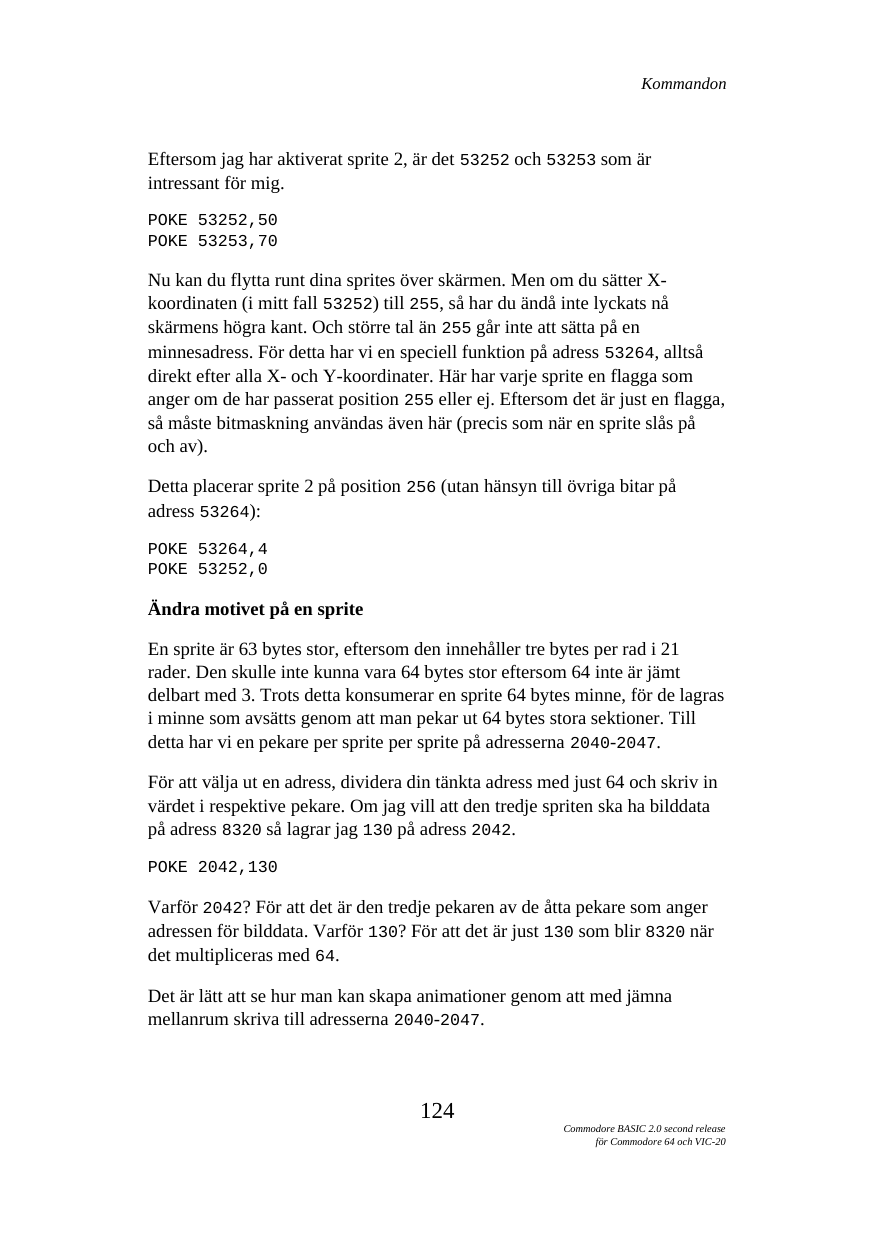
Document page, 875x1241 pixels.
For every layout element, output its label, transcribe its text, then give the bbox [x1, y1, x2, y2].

text POKE 2042,130 [148, 859, 726, 878]
text POKE 53252,50 POKE 53253,70 [148, 212, 726, 251]
text Detta placerar sprite 2 på position 256 (utan hänsyn till övriga bitar på adress 53264): [148, 475, 726, 522]
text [148, 148, 726, 193]
text POKE 53264,4 POKE 53252,0 [148, 540, 726, 579]
text Varför 2042? För att det är den tredje pekaren av de åtta pekare som anger adressen för bilddata. Varför 130? För att det är just 130 som blir 8320 när det multipliceras med 64. [148, 896, 726, 967]
text Det är lätt att se hur man kan skapa animationer genom att med jämna mellanrum skriva till adresserna 2040-2047. [148, 985, 726, 1031]
text Ändra motivet på en sprite [148, 598, 726, 619]
text Nu kan du flytta runt dina sprites över skärmen. Men om du sätter X-koordinaten (i mitt fall 53252) till 255, så har du ändå inte lyckats nå skärmens högra kant. Och större tal än 255 går inte att sätta på en minnesadress. För detta har vi en speciell funktion på adress 53264, alltså direkt efter alla X- och Y-koordinater. Här har varje sprite en flagga som anger om de har passerat position 255 eller ej. Eftersom det är just en flagga, så måste bitmaskning användas även här (precis som när en sprite slås på och av). [148, 269, 726, 457]
text För att välja ut en adress, dividera din tänkta adress med just 64 och skriv in värdet i respektive pekare. Om jag vill att den tredje spriten ska ha bilddata på adress 8320 så lagrar jag 130 på adress 2042. [148, 771, 726, 840]
text En sprite är 63 bytes stor, eftersom den innehåller tre bytes per rad i 21 rader. Den skulle inte kunna vara 64 bytes stor eftersom 64 inte är jämt delbart med 3. Trots detta konsumerar en sprite 64 bytes minne, för de lagras i minne som avsätts genom att man pekar ut 64 bytes stora sektioner. Till detta har vi en pekare per sprite per sprite på adresserna 2040-2047. [148, 638, 726, 753]
